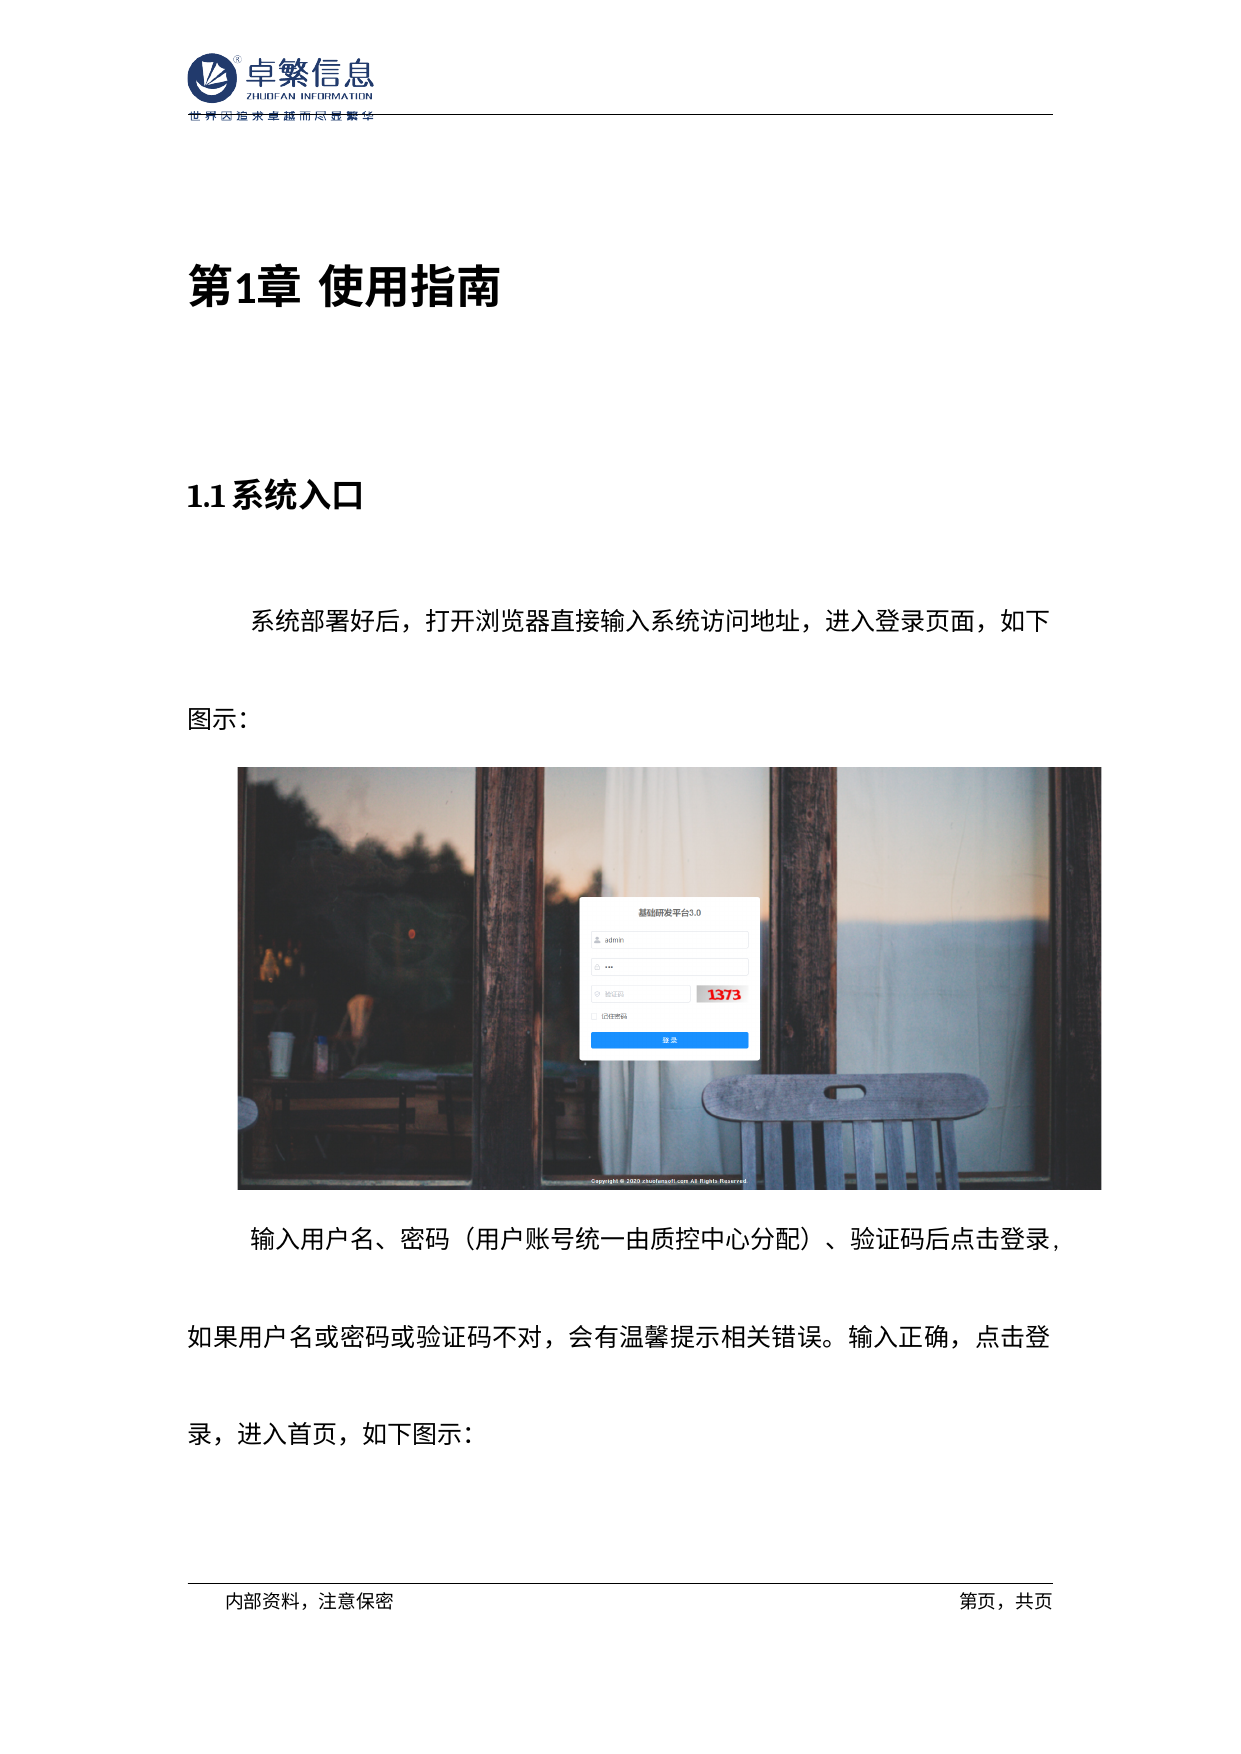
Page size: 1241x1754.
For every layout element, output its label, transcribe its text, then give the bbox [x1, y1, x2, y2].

subtitle 使用指南 [187, 235, 1053, 332]
subtitle 系统入口 [187, 460, 1053, 525]
text 输入用户名、密码（用户账号统一由质控中心分配）、验证码后点击登录,如果用户名或密码或验证码不对，会有温馨提示相关错误。输入正确，点击登录，进入首页，如下图示： [187, 1206, 1053, 1466]
picture [187, 53, 374, 121]
picture [237, 767, 1102, 1190]
text 系统部署好后，打开浏览器直接输入系统访问地址，进入登录页面，如下图示： [187, 587, 1053, 750]
